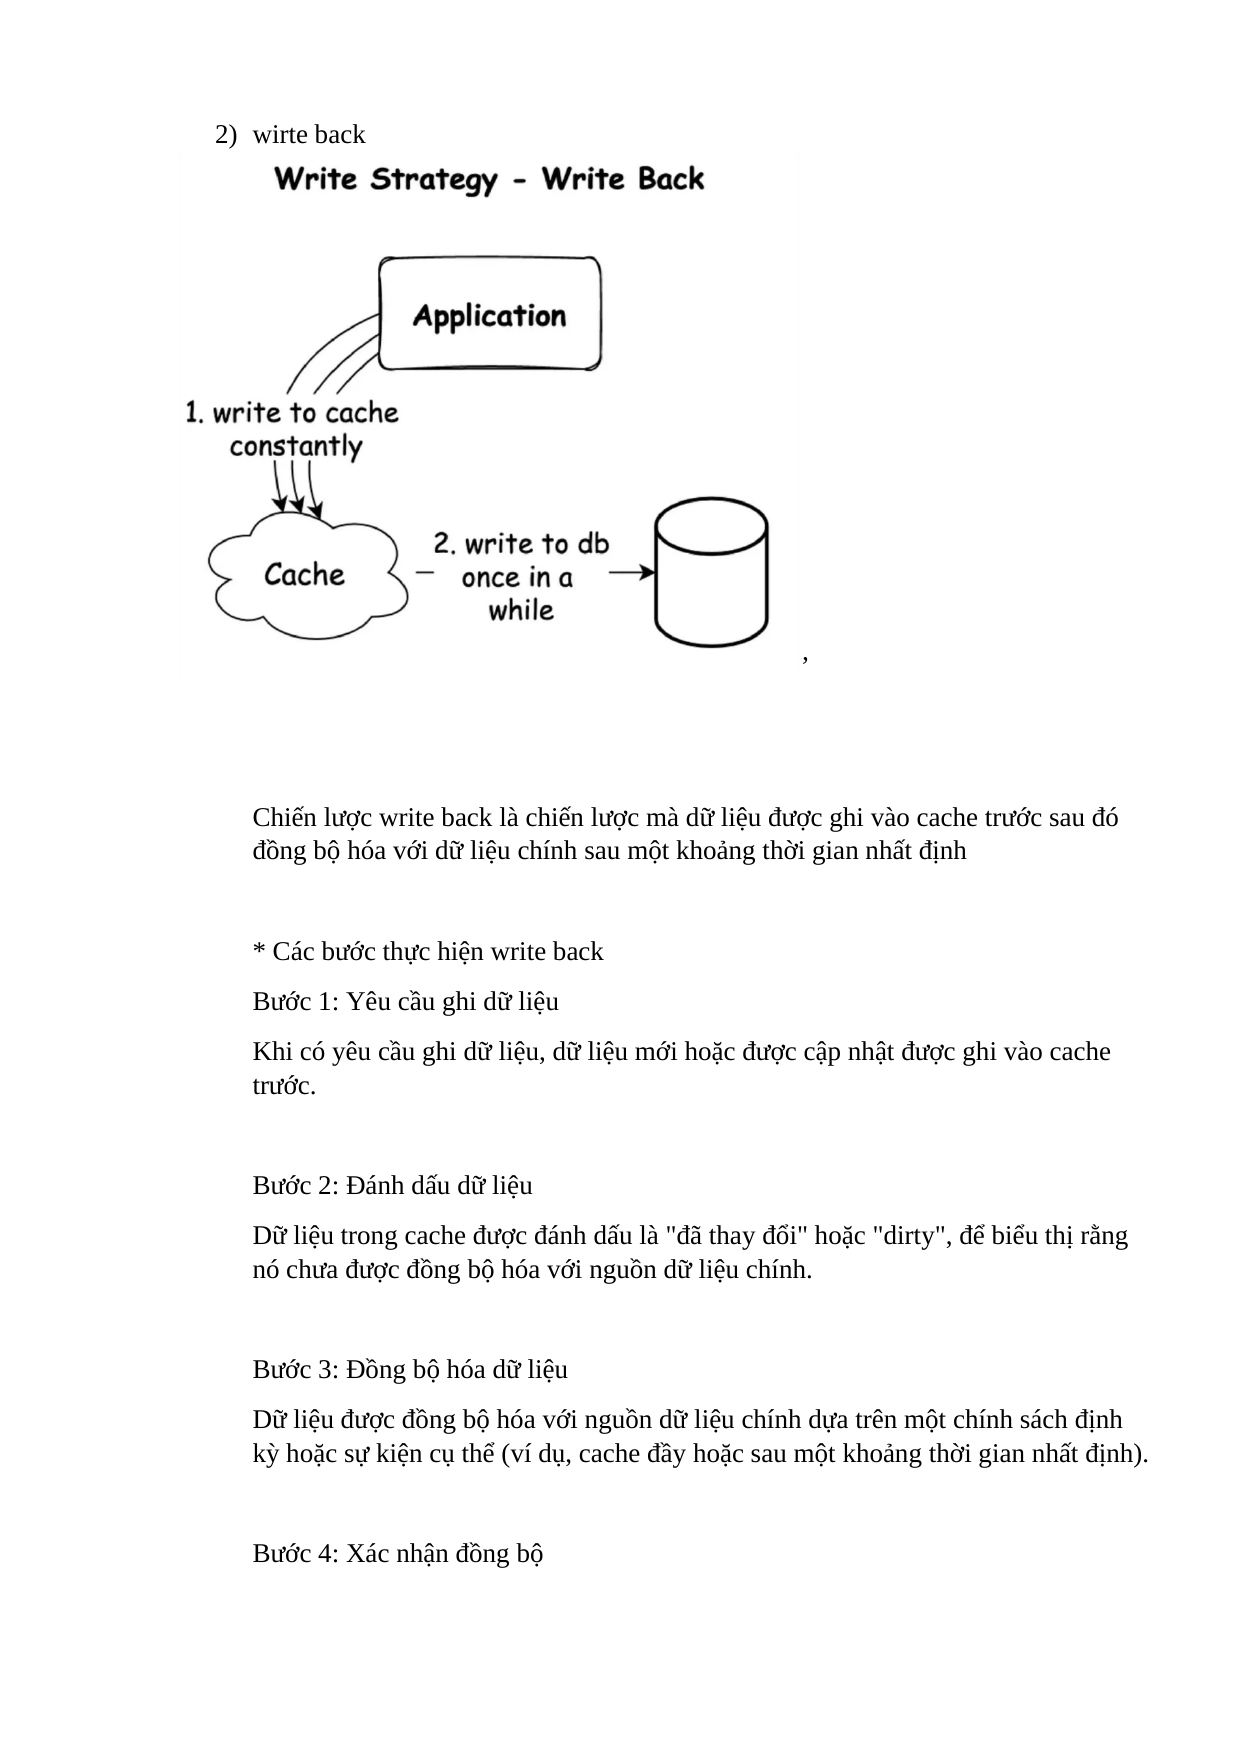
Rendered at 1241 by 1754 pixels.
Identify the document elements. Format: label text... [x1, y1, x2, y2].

text Khi có yêu cầu ghi dữ liệu, dữ liệu mới hoặc được cập nhật được ghi vào cache trước. [252, 1035, 1152, 1100]
text Bước 1: Yêu cầu ghi dữ liệu [252, 985, 1152, 1016]
text Chiến lược write back là chiến lược mà dữ liệu được ghi vào cache trước sau đó đồng bộ hóa với dữ liệu chính sau một khoảng thời gian nhất định [252, 801, 1152, 866]
text Dữ liệu trong cache được đánh dấu là "đã thay đổi" hoặc "dirty", để biểu thị rằng nó chưa được đồng bộ hóa với nguồn dữ liệu chính. [252, 1219, 1152, 1284]
picture [177, 151, 801, 676]
text Bước 4: Xác nhận đồng bộ [252, 1538, 1152, 1569]
text * Các bước thực hiện write back [252, 935, 1152, 966]
text Dữ liệu được đồng bộ hóa với nguồn dữ liệu chính dựa trên một chính sách định kỳ hoặc sự kiện cụ thể (ví dụ, cache đầy hoặc sau một khoảng thời gian nhất định). [252, 1404, 1152, 1468]
text Bước 3: Đồng bộ hóa dữ liệu [252, 1353, 1152, 1384]
text Bước 2: Đánh dấu dữ liệu [252, 1169, 1152, 1200]
subtitle wirte back [215, 118, 1152, 149]
